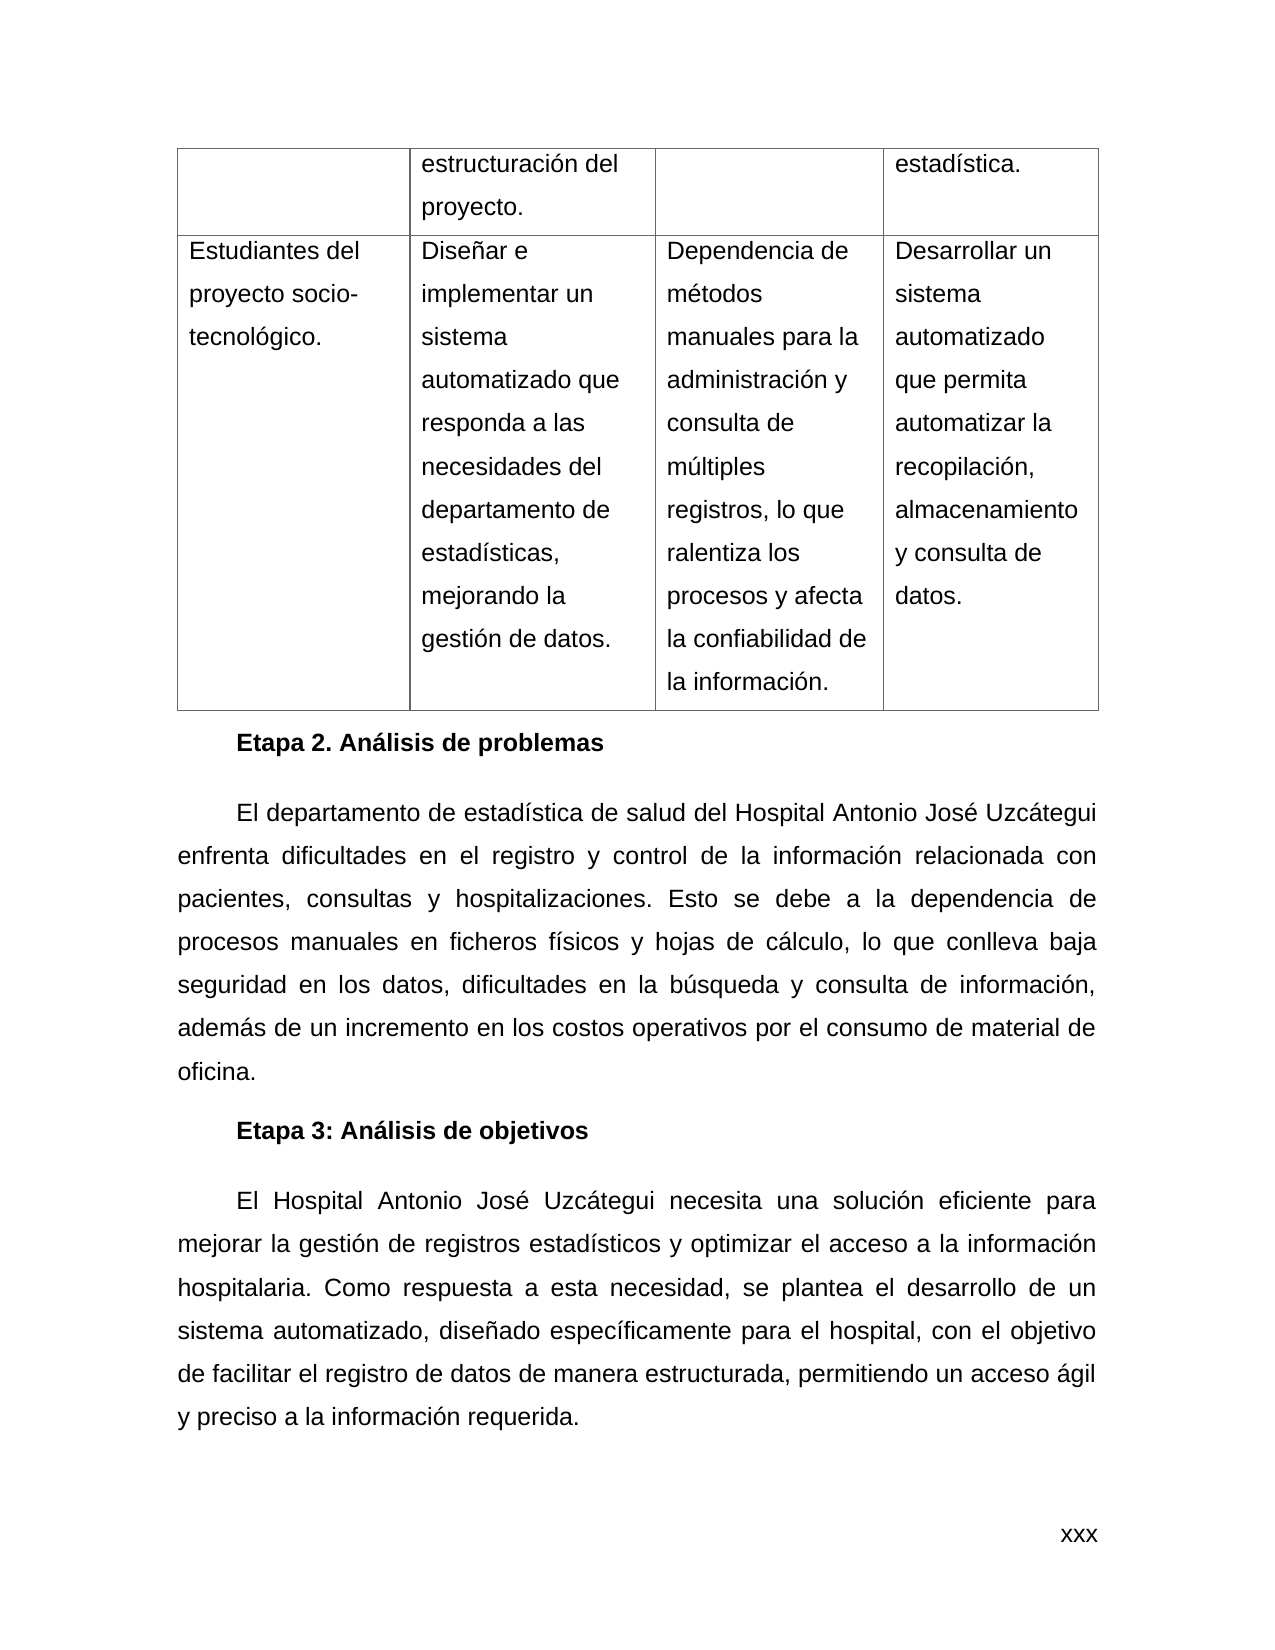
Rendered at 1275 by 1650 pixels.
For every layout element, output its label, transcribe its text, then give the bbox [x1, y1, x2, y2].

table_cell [656, 149, 883, 235]
table_cell Desarrollar un sistema automatizado que permita automatizar la recopilación, almacenamiento y consulta de datos. [884, 236, 1098, 710]
table_cell Estudiantes del proyecto socio-tecnológico. [178, 236, 409, 710]
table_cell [884, 149, 1098, 235]
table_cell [178, 149, 409, 235]
subtitle Etapa 2. Análisis de problemas [236, 728, 1098, 757]
subtitle Etapa 3: Análisis de objetivos [236, 1116, 1098, 1145]
text El departamento de estadística de salud del Hospital Antonio José Uzcátegui enfrenta dificultades en el registro y control de la información relacionada con pacientes, consultas y hospitalizaciones. Esto se debe a la dependencia de procesos manuales en ficheros físicos y hojas de cálculo, lo que conlleva baja seguridad en los datos, dificultades en la búsqueda y consulta de información, además de un incremento en los costos operativos por el consumo de material de oficina. [177, 798, 1098, 1085]
table_cell Diseñar e implementar un sistema automatizado que responda a las necesidades del departamento de estadísticas, mejorando la gestión de datos. [411, 236, 655, 710]
text El Hospital Antonio José Uzcátegui necesita una solución eficiente para mejorar la gestión de registros estadísticos y optimizar el acceso a la información hospitalaria. Como respuesta a esta necesidad, se plantea el desarrollo de un sistema automatizado, diseñado específicamente para el hospital, con el objetivo de facilitar el registro de datos de manera estructurada, permitiendo un acceso ágil y preciso a la información requerida. [177, 1186, 1098, 1431]
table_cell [411, 149, 655, 235]
table_cell Dependencia de métodos manuales para la administración y consulta de múltiples registros, lo que ralentiza los procesos y afecta la confiabilidad de la información. [656, 236, 883, 710]
